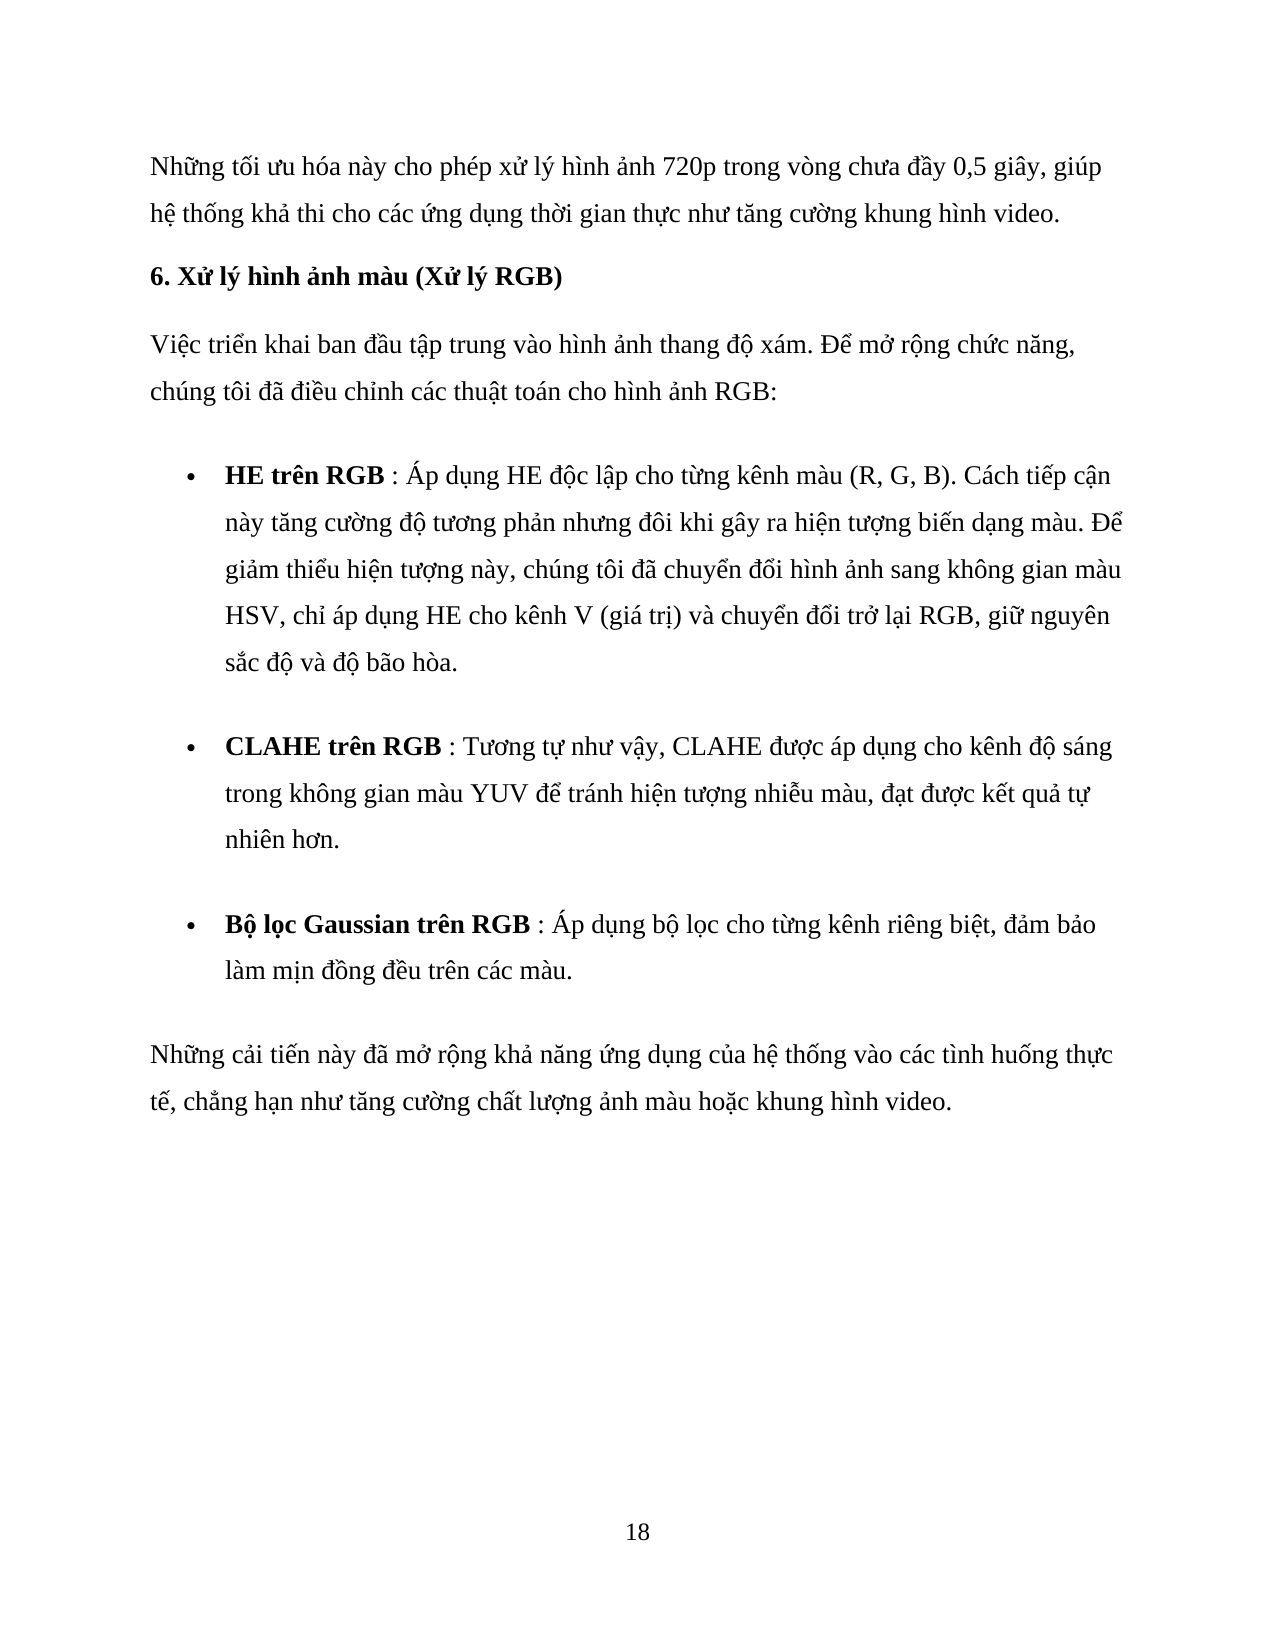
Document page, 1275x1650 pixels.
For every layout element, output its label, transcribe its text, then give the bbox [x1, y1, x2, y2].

subtitle 6. Xử lý hình ảnh màu (Xử lý RGB) [150, 260, 1125, 291]
subtitle Những tối ưu hóa này cho phép xử lý hình ảnh 720p trong vòng chưa đầy 0,5 giây, giúp hệ thống khả thi cho các ứng dụng thời gian thực như tăng cường khung hình video. [150, 150, 1125, 228]
subtitle HE trên RGB : Áp dụng HE độc lập cho từng kênh màu (R, G, B). Cách tiếp cận này tăng cường độ tương phản nhưng đôi khi gây ra hiện tượng biến dạng màu. Để giảm thiểu hiện tượng này, chúng tôi đã chuyển đổi hình ảnh sang không gian màu HSV, chỉ áp dụng HE cho kênh V (giá trị) và chuyển đổi trở lại RGB, giữ nguyên sắc độ và độ bão hòa. [187, 459, 1125, 677]
subtitle CLAHE trên RGB : Tương tự như vậy, CLAHE được áp dụng cho kênh độ sáng trong không gian màu YUV để tránh hiện tượng nhiễu màu, đạt được kết quả tự nhiên hơn. [187, 730, 1125, 855]
subtitle Bộ lọc Gaussian trên RGB : Áp dụng bộ lọc cho từng kênh riêng biệt, đảm bảo làm mịn đồng đều trên các màu. [187, 908, 1125, 986]
subtitle Việc triển khai ban đầu tập trung vào hình ảnh thang độ xám. Để mở rộng chức năng, chúng tôi đã điều chỉnh các thuật toán cho hình ảnh RGB: [150, 329, 1125, 406]
subtitle Những cải tiến này đã mở rộng khả năng ứng dụng của hệ thống vào các tình huống thực tế, chẳng hạn như tăng cường chất lượng ảnh màu hoặc khung hình video. [150, 1039, 1125, 1116]
